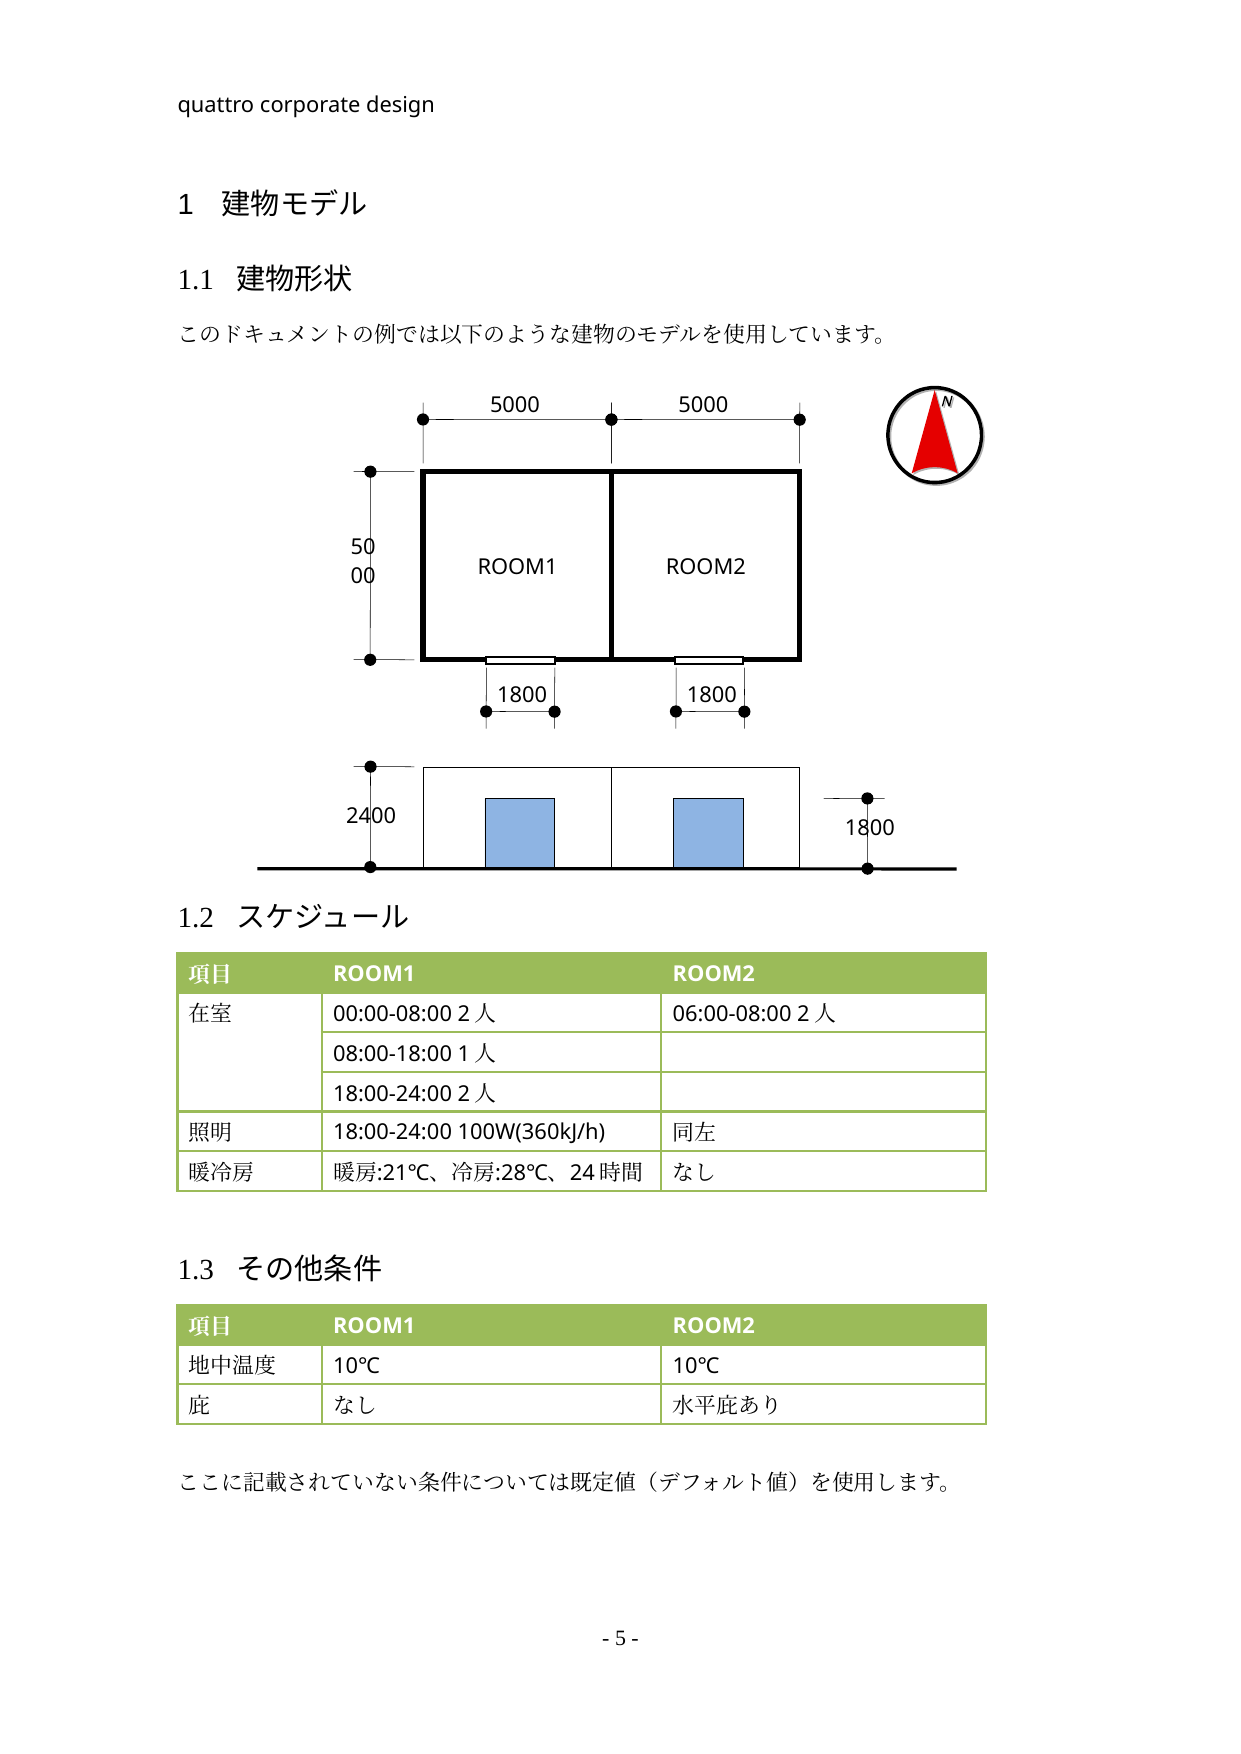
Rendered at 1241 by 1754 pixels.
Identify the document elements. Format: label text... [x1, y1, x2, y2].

table_cell 水平庇あり [662, 1385, 985, 1423]
table_cell 照明 [179, 1113, 321, 1150]
table_cell なし [323, 1385, 660, 1423]
table_header 項目 [179, 1306, 321, 1344]
text スケジュール [177, 877, 1063, 952]
table_cell 地中温度 [179, 1346, 321, 1383]
table_cell なし [662, 1152, 985, 1189]
table_header ROOM2 [662, 954, 985, 992]
table_cell 08:00-18:00 1人 [323, 1033, 660, 1071]
table_cell 18:00-24:00 100W(360kJ/h) [323, 1113, 660, 1150]
text その他条件 [177, 1229, 1063, 1304]
table_cell [662, 1033, 985, 1071]
table_cell [662, 1073, 985, 1110]
subtitle 建物モデル [177, 164, 1063, 239]
text このドキュメントの例では以下のような建物のモデルを使用しています。 [177, 314, 1063, 352]
table_cell 庇 [179, 1385, 321, 1423]
text 建物形状 [177, 239, 1063, 314]
table_cell 在室 [179, 994, 321, 1110]
table_cell 18:00-24:00 2人 [323, 1073, 660, 1110]
table_cell 00:00-08:00 2人 [323, 994, 660, 1031]
table_header 項目 [179, 954, 321, 992]
table_cell 10℃ [323, 1346, 660, 1383]
table_cell 10℃ [662, 1346, 985, 1383]
table_cell 暖冷房 [179, 1152, 321, 1189]
table_cell 06:00-08:00 2人 [662, 994, 985, 1031]
table_header ROOM2 [662, 1306, 985, 1344]
table_cell 暖房:21℃、冷房:28℃、24時間 [323, 1152, 660, 1189]
table_header ROOM1 [323, 1306, 660, 1344]
table_header ROOM1 [323, 954, 660, 992]
table_cell 同左 [662, 1113, 985, 1150]
text ここに記載されていない条件については既定値（デフォルト値）を使用します。 [177, 1462, 1063, 1500]
